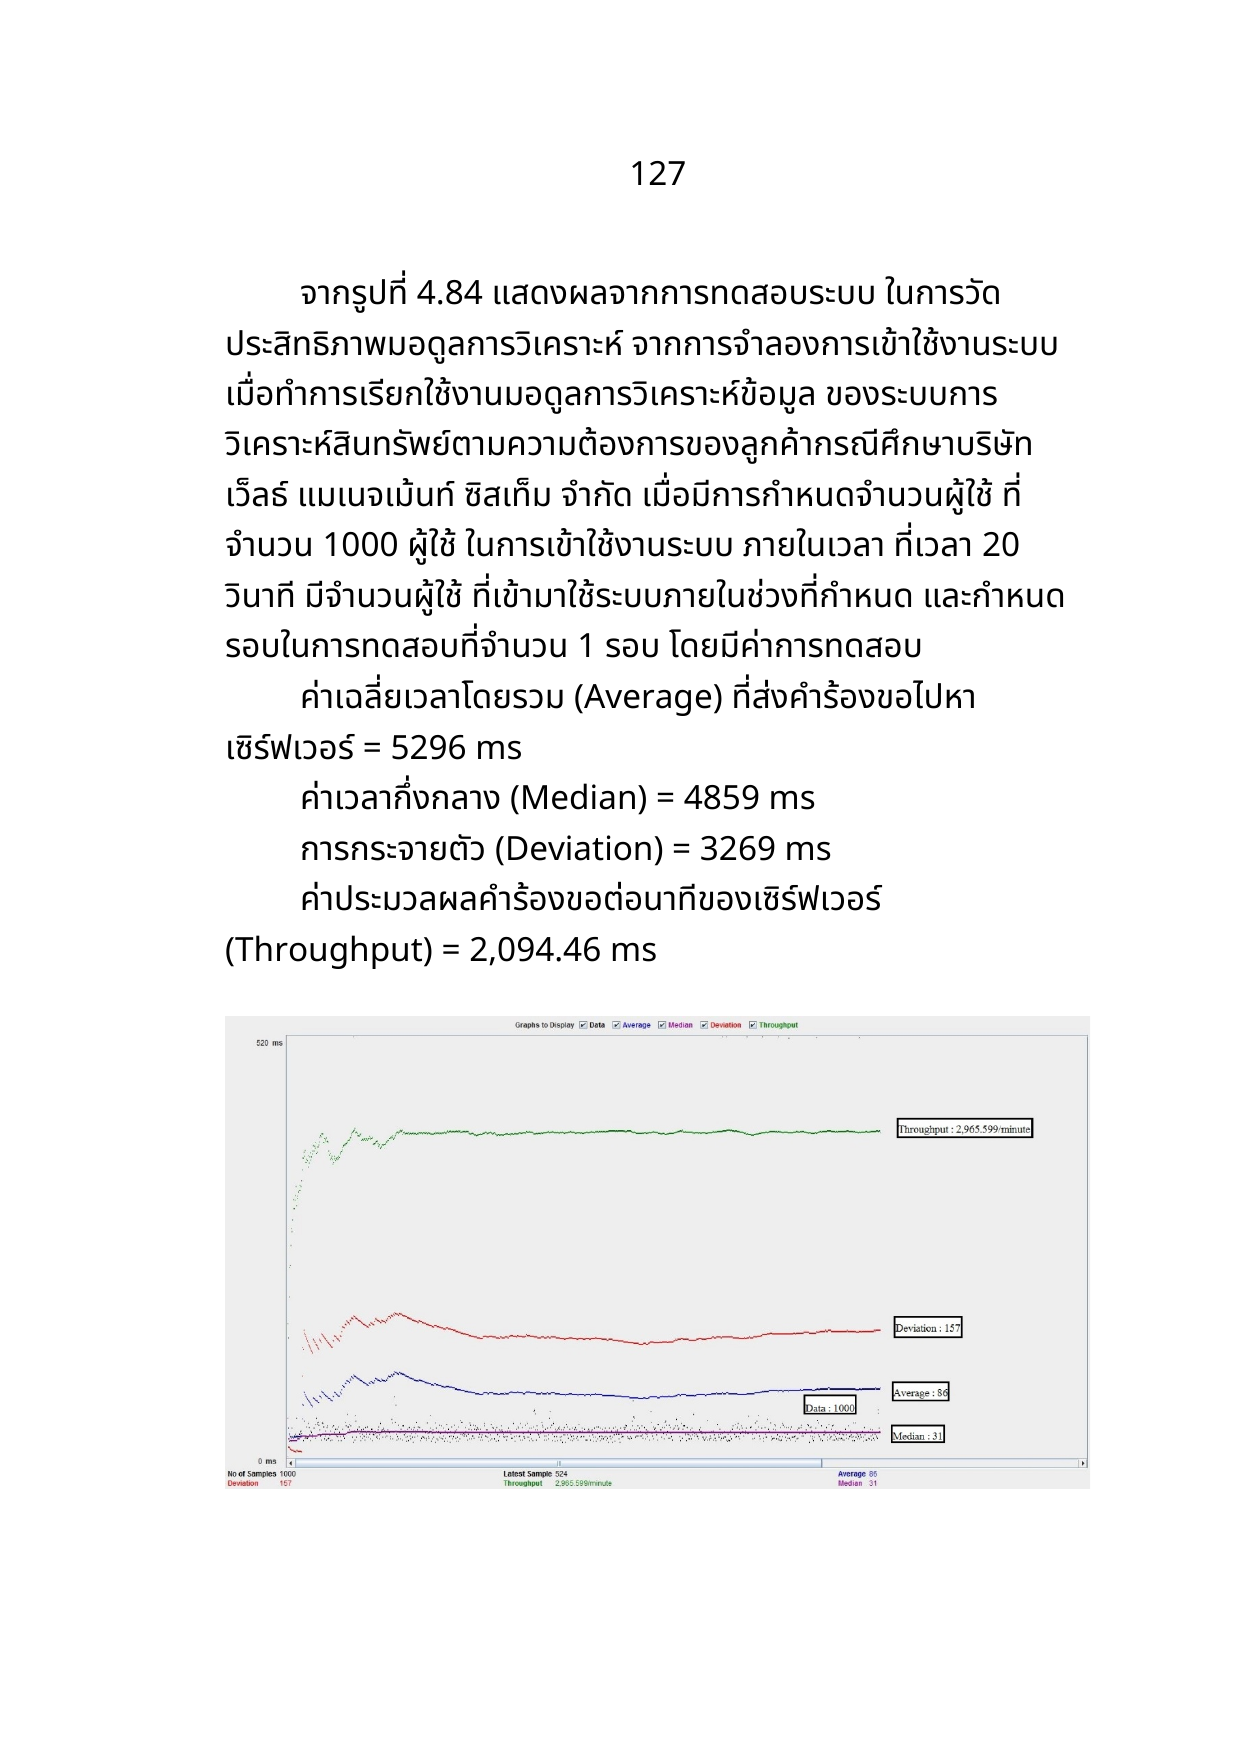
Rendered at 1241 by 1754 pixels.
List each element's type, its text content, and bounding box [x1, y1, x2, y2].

text จากรูปที่ 4.84 แสดงผลจากการทดสอบระบบ ในการวัดประสิทธิภาพมอดูลการวิเคราะห์ จากการจำลองการเข้าใช้งานระบบ เมื่อทำการเรียกใช้งานมอดูลการวิเคราะห์ข้อมูล ของระบบการวิเคราะห์สินทรัพย์ตามความต้องการของลูกค้ากรณีศึกษาบริษัท เว็ลธ์ แมเนจเม้นท์ ซิสเท็ม จำกัด เมื่อมีการกำหนดจำนวนผู้ใช้ ที่จำนวน 1000 ผู้ใช้ ในการเข้าใช้งานระบบ ภายในเวลา ที่เวลา 20 วินาที มีจำนวนผู้ใช้ ที่เข้ามาใช้ระบบภายในช่วงที่กำหนด และกำหนดรอบในการทดสอบที่จำนวน 1 รอบ โดยมีค่าการทดสอบ [225, 269, 1090, 673]
text ค่าเวลากึ่งกลาง (Median) = 4859 ms [225, 774, 1090, 825]
text ค่าเฉลี่ยเวลาโดยรวม (Average) ที่ส่งคำร้องขอไปหาเซิร์ฟเวอร์ = 5296 ms [225, 673, 1090, 774]
text ค่าประมวลผลคำร้องขอต่อนาทีของเซิร์ฟเวอร์ (Throughput) = 2,094.46 ms [225, 875, 1090, 971]
text การกระจายตัว (Deviation) = 3269 ms [225, 825, 1090, 875]
picture [225, 1016, 1091, 1489]
